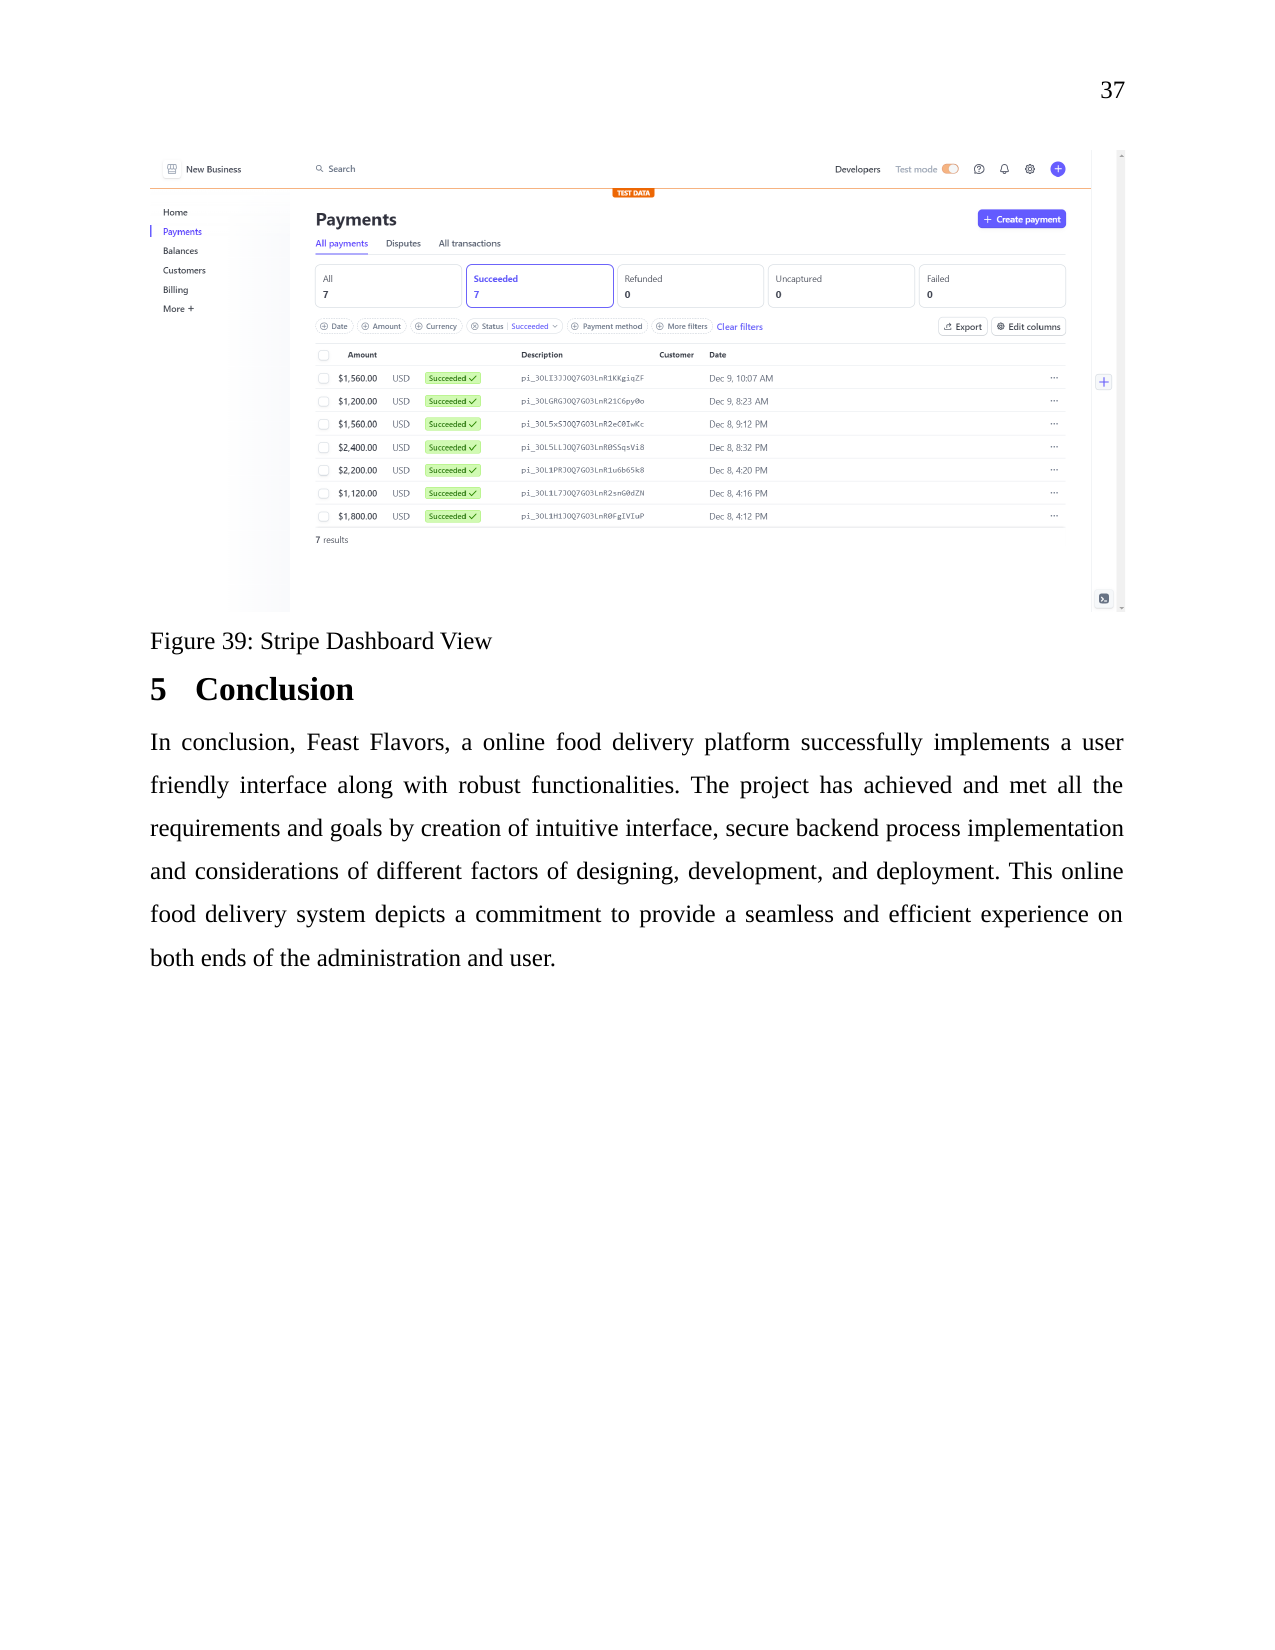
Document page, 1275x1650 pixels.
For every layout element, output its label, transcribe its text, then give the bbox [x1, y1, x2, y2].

text Figure 39: Stripe Dashboard View [150, 626, 1125, 655]
picture [150, 150, 1125, 612]
subtitle Conclusion [150, 669, 1125, 708]
text In conclusion, Feast Flavors, a online food delivery platform successfully implements a user friendly interface along with robust functionalities. The project has achieved and met all the requirements and goals by creation of intuitive interface, secure backend process implementation and considerations of different factors of designing, development, and deployment. This online food delivery system depicts a commitment to provide a seamless and efficient experience on both ends of the administration and user. [150, 727, 1125, 971]
